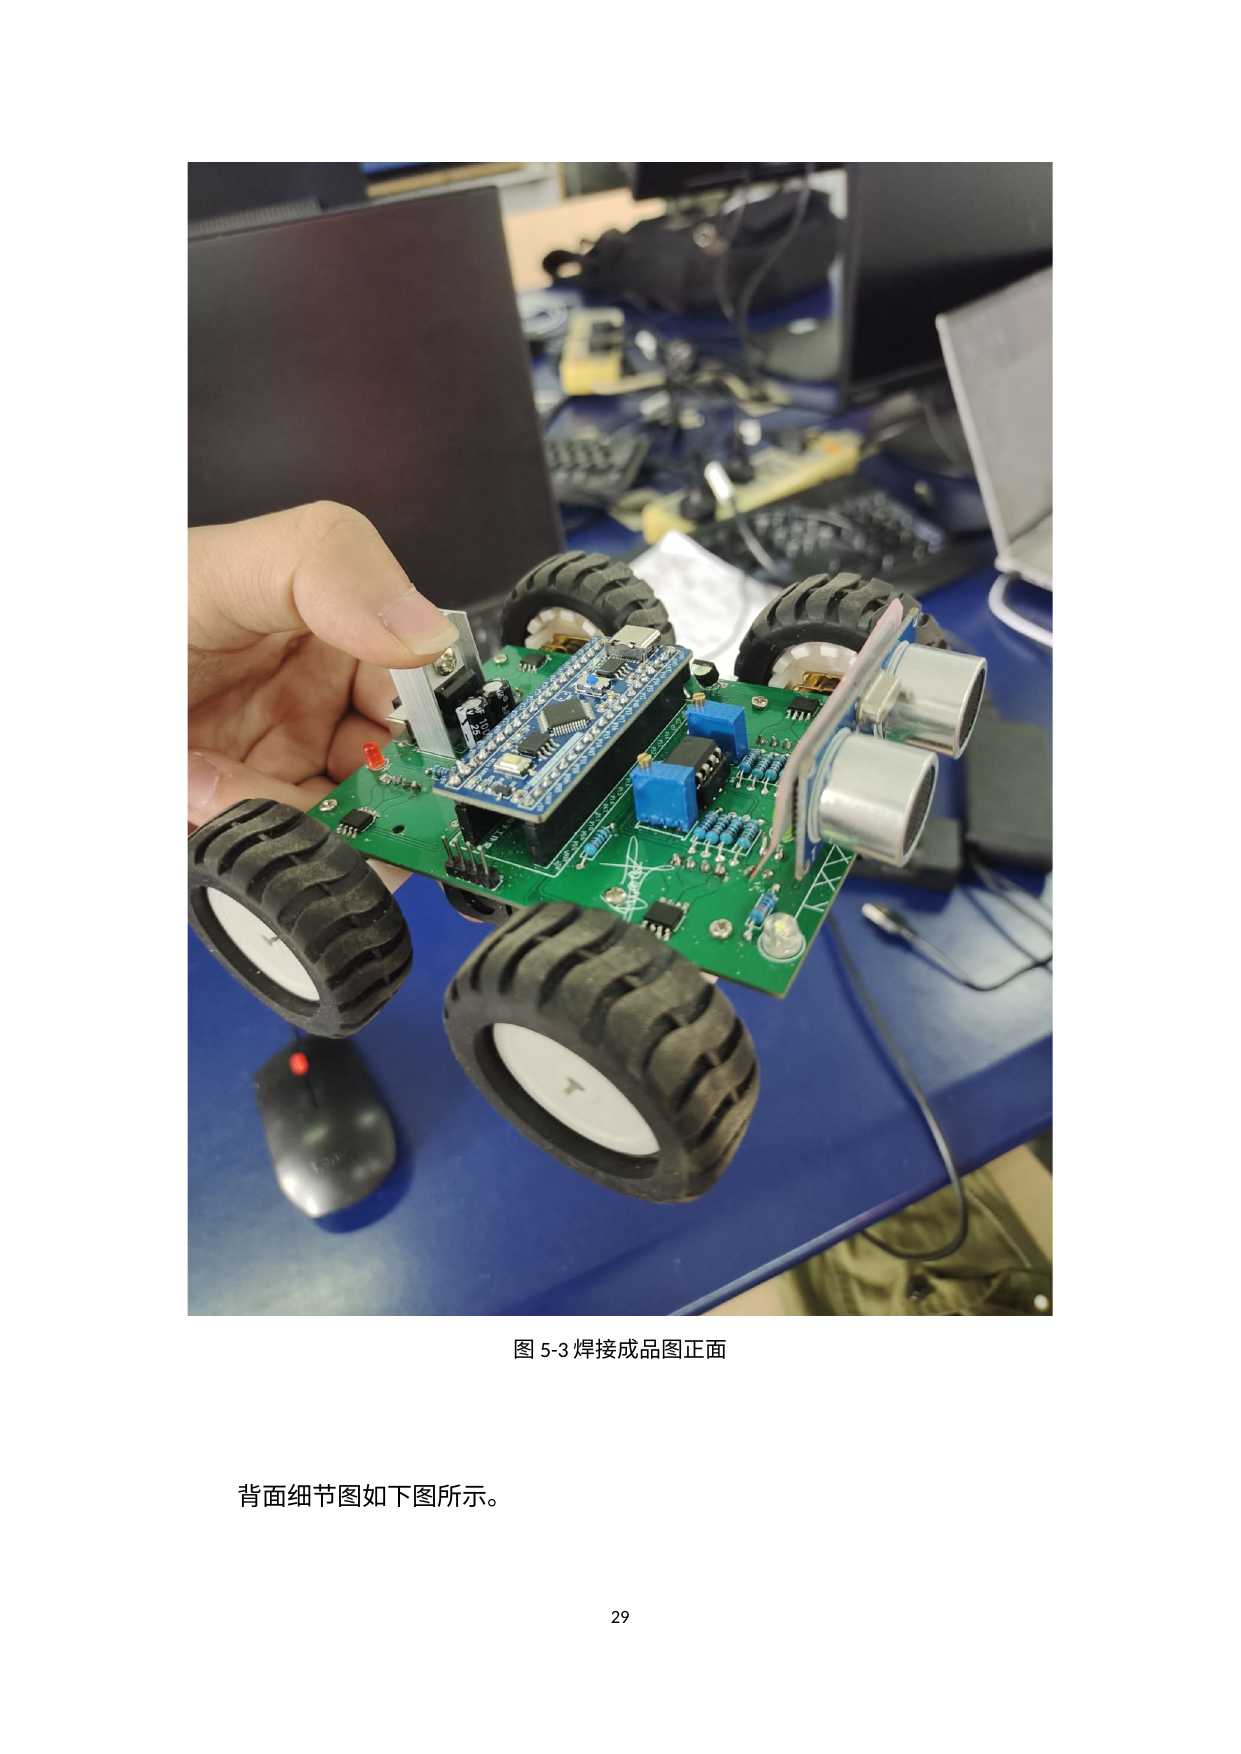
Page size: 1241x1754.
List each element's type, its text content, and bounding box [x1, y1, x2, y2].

picture [187, 162, 1053, 1316]
text 背面细节图如下图所示。 [187, 1462, 1053, 1527]
text 图5-3 焊接成品图正面 [187, 1332, 1053, 1364]
